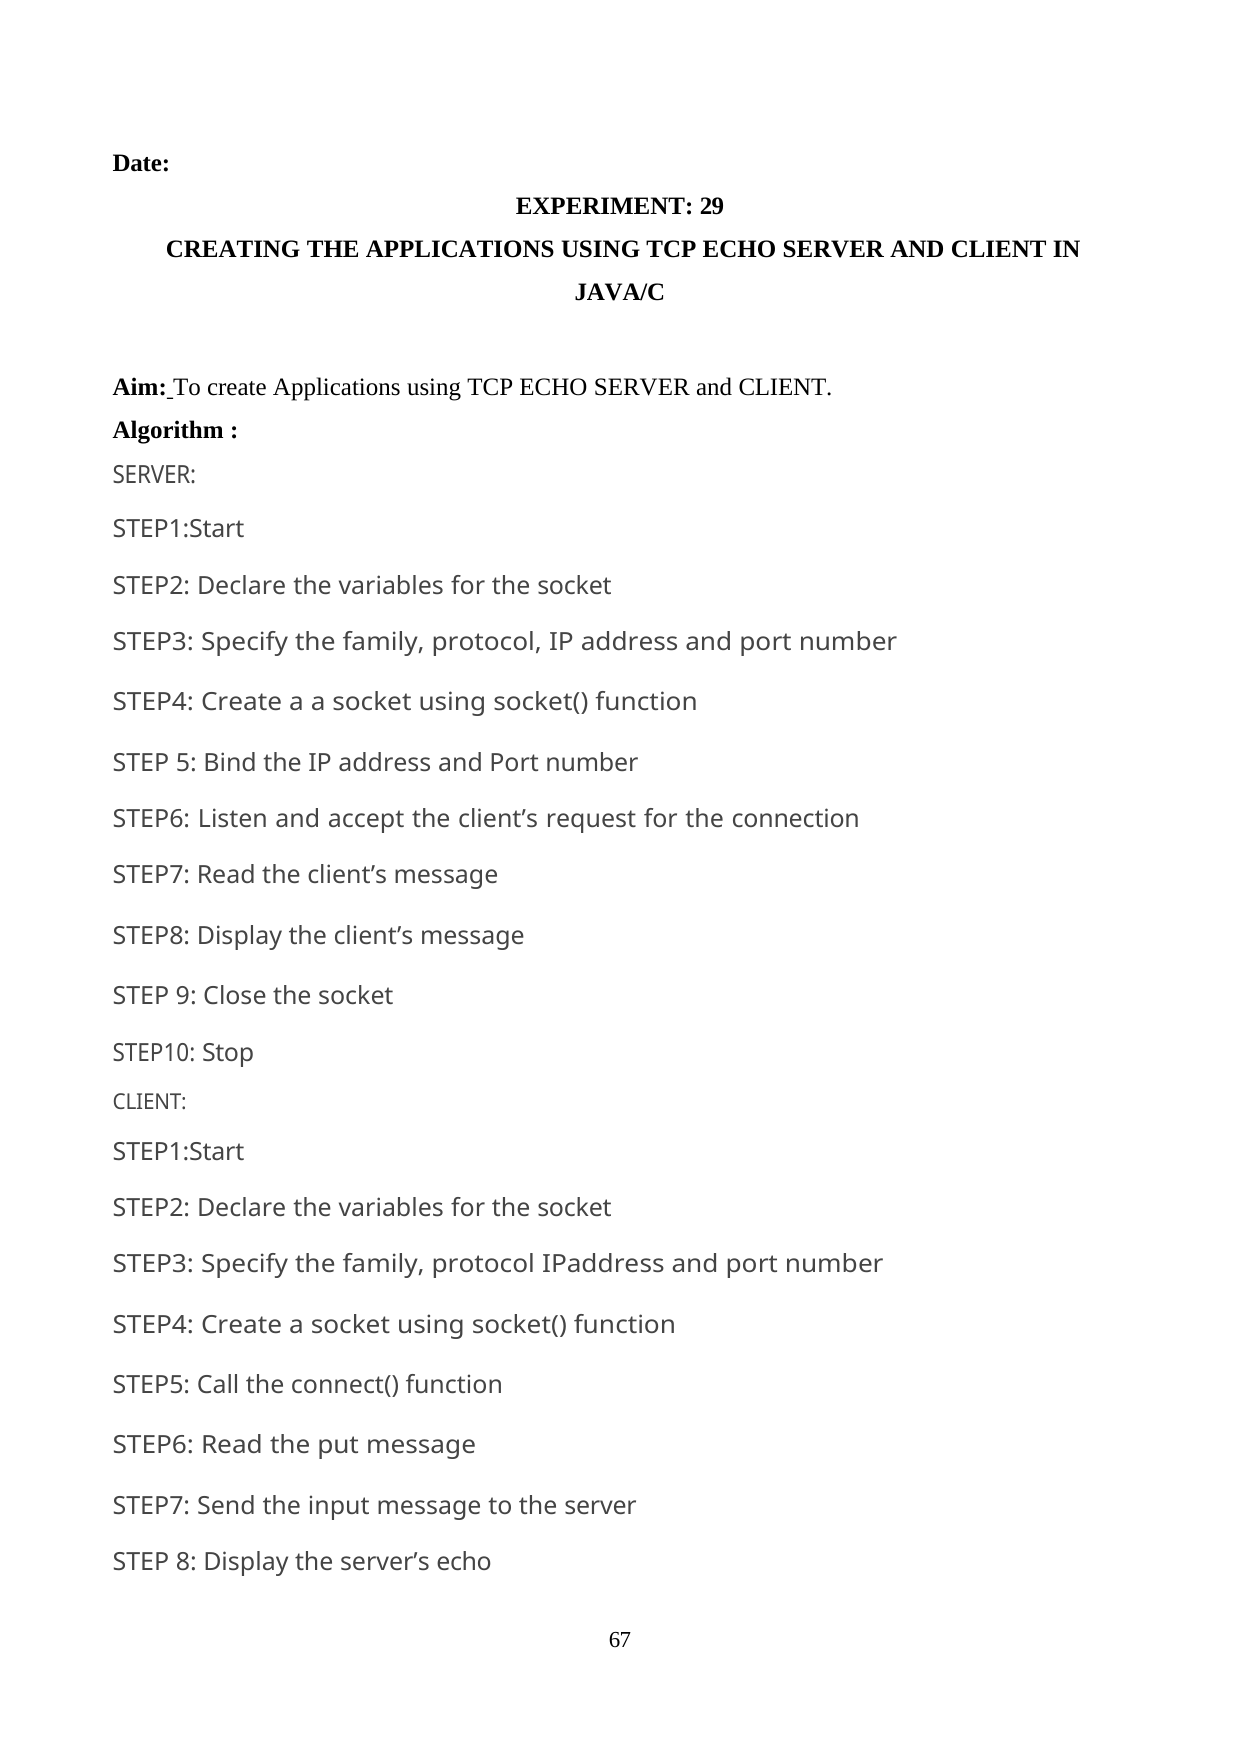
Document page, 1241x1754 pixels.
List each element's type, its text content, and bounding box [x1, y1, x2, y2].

text STEP2: Declare the variables for the socket [112, 568, 1137, 602]
text Algorithm : [112, 415, 1137, 443]
text STEP6: Listen and accept the client’s request for the connection [112, 801, 1137, 834]
text Aim: To create Applications using TCP ECHO SERVER and CLIENT. [112, 372, 1137, 400]
text STEP5: Call the connect() function STEP6: Read the put message [112, 1367, 579, 1461]
text STEP7: Send the input message to the server [112, 1487, 1137, 1521]
text STEP3: Specify the family, protocol, IP address and port number STEP4: Create a a socket using socket() function [112, 624, 923, 718]
text STEP 5: Bind the IP address and Port number [112, 744, 1137, 778]
text CREATING THE APPLICATIONS USING TCP ECHO SERVER AND CLIENT IN JAVA/C [166, 234, 1137, 306]
text STEP7: Read the client’s message STEP8: Display the client’s message STEP 9: Close the socket [112, 857, 579, 1012]
text Date: [112, 148, 1137, 177]
text SERVER: [112, 457, 1137, 491]
text EXPERIMENT: 29 [103, 191, 1137, 220]
text CLIENT: [112, 1086, 1137, 1115]
text STEP2: Declare the variables for the socket [112, 1189, 1137, 1223]
text STEP3: Specify the family, protocol IPaddress and port number STEP4: Create a socket using socket() function [112, 1246, 923, 1341]
text STEP 8: Display the server’s echo [112, 1544, 1137, 1578]
text STEP1:Start [112, 1133, 1137, 1167]
text STEP10: Stop [112, 1039, 1137, 1067]
text STEP1:Start [112, 511, 1137, 545]
